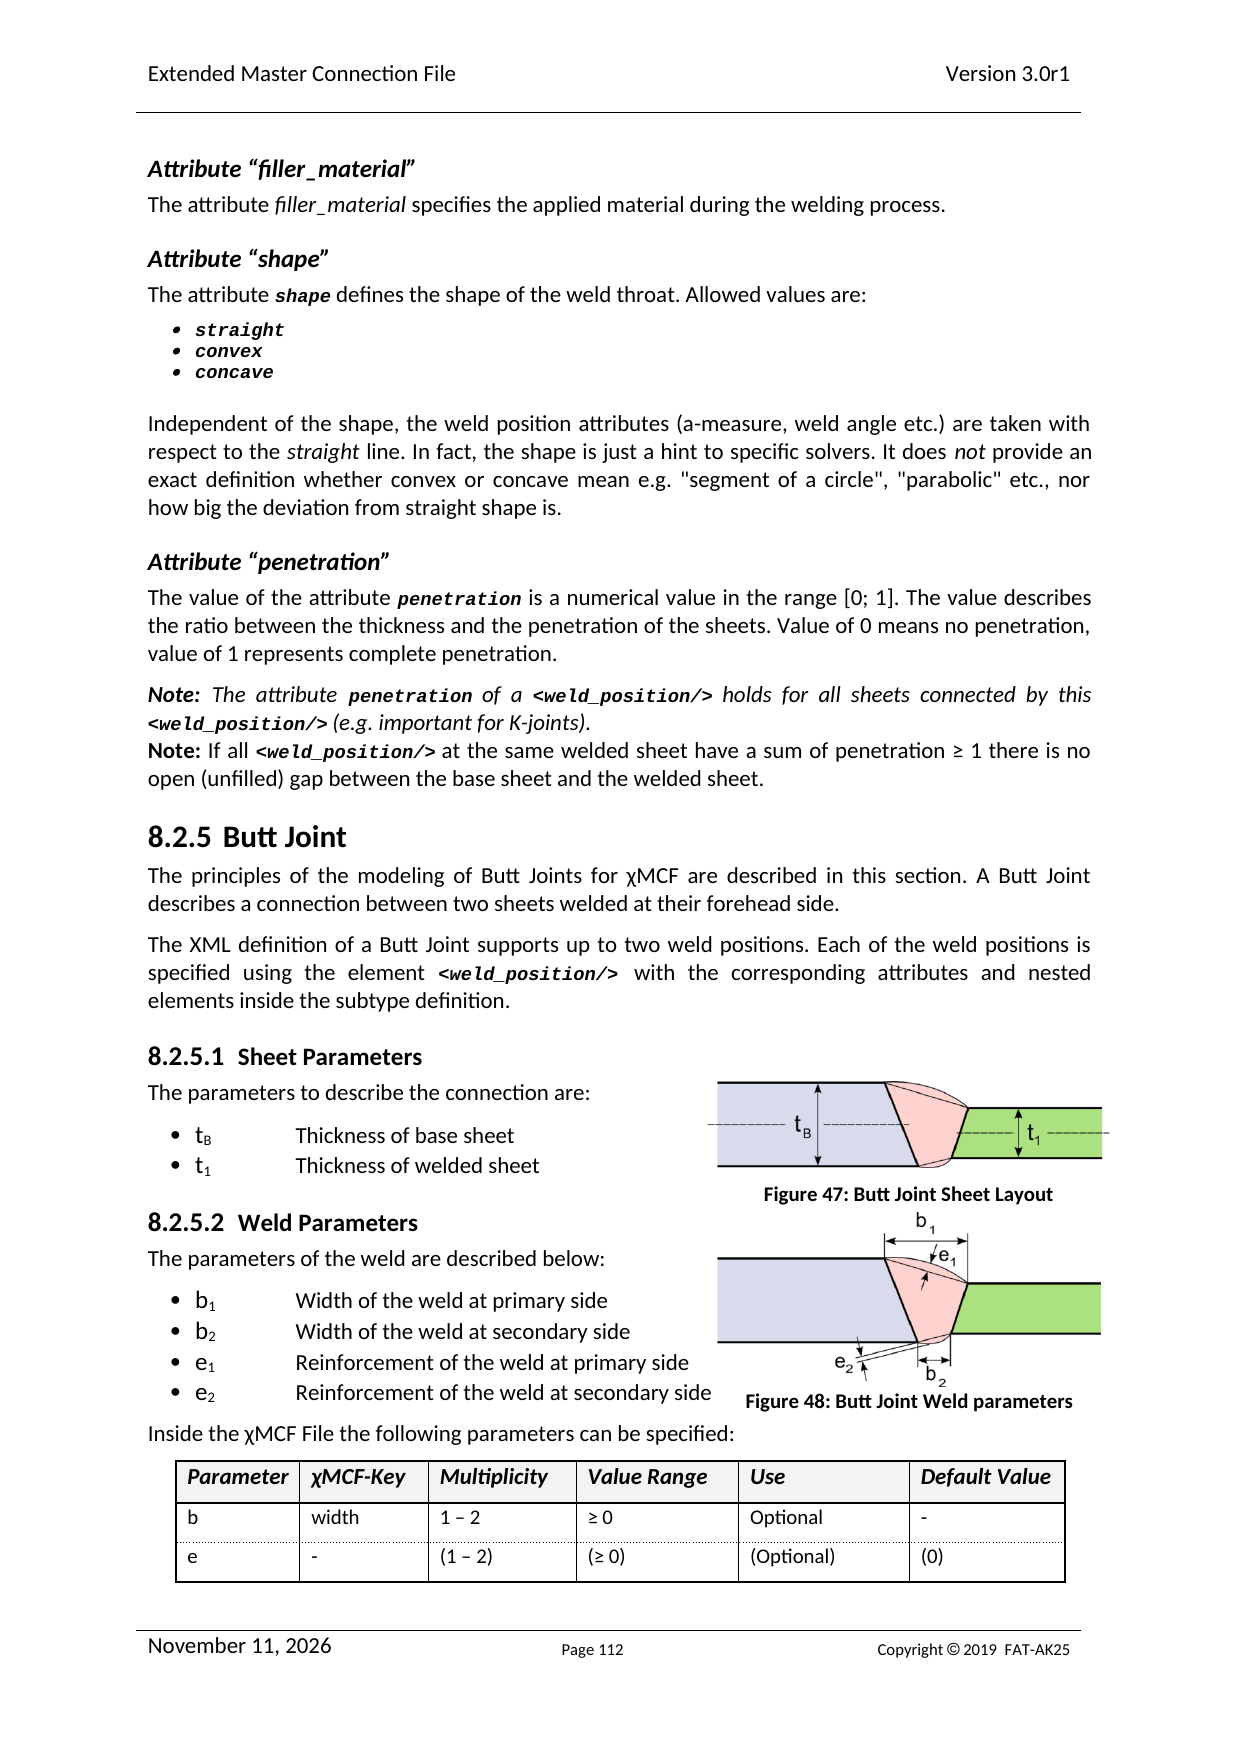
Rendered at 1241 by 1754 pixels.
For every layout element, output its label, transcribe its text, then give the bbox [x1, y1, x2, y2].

text The XML definition of a Butt Joint supports up to two weld positions. Each of the weld positions is specified using the element <weld_position/> with the corresponding attributes and nested elements inside the subtype definition. [148, 930, 1092, 1014]
subtitle Butt Joint [148, 817, 1092, 855]
subtitle Attribute “shape” [148, 243, 1092, 274]
text The parameters to describe the connection are: [148, 1078, 1092, 1106]
text Note: The attribute penetration of a <weld_position/> holds for all sheets connected by this <weld_position/> (e.g. important for K-joints). [148, 680, 1092, 736]
subtitle The attribute filler_material specifies the applied material during the welding process. [148, 190, 1092, 218]
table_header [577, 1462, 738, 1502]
list convex [171, 342, 1092, 363]
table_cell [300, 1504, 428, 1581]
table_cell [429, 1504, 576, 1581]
text Inside the χMCF File the following parameters can be specified: [148, 1419, 1092, 1447]
picture [707, 1081, 1110, 1168]
picture [717, 1212, 1101, 1387]
subtitle Attribute “filler_material” [148, 154, 1092, 184]
text The attribute shape defines the shape of the weld throat. Allowed values are: [148, 280, 1092, 308]
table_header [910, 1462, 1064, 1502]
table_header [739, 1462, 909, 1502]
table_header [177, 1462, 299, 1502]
list concave [171, 363, 1092, 384]
subtitle Weld Parameters [148, 1205, 1092, 1238]
text Note: If all <weld_position/> at the same welded sheet have a sum of penetration ≥ 1 there is no open (unfilled) gap between the base sheet and the welded sheet. [148, 736, 1092, 792]
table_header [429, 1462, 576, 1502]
list b2 Width of the weld at secondary side [171, 1315, 717, 1346]
list tB Thickness of base sheet [171, 1119, 707, 1149]
text The value of the attribute penetration is a numerical value in the range [0; 1]. The value describes the ratio between the thickness and the penetration of the sheets. Value of 0 means no penetration, value of 1 represents complete penetration. [148, 583, 1092, 667]
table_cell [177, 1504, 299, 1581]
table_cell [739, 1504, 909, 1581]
text Independent of the shape, the weld position attributes (a-measure, weld angle etc.) are taken with respect to the straight line. In fact, the shape is just a hint to specific solvers. It does not provide an exact definition whether convex or concave mean e.g. "segment of a circle", "parabolic" etc., nor how big the deviation from straight shape is. [148, 409, 1092, 522]
subtitle Attribute “penetration” [148, 547, 1092, 577]
text The principles of the modeling of Butt Joints for χMCF are described in this section. A Butt Joint describes a connection between two sheets welded at their forehead side. [148, 861, 1092, 917]
text The parameters of the weld are described below: [148, 1244, 717, 1272]
list e2 Reinforcement of the weld at secondary side [171, 1376, 1092, 1407]
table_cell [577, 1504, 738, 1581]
list t1 Thickness of welded sheet [171, 1149, 1092, 1180]
list straight [171, 321, 1092, 342]
list e1 Reinforcement of the weld at primary side [171, 1346, 717, 1376]
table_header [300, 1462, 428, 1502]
list b1 Width of the weld at primary side [171, 1284, 717, 1315]
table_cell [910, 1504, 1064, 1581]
subtitle Sheet Parameters [148, 1039, 1092, 1072]
